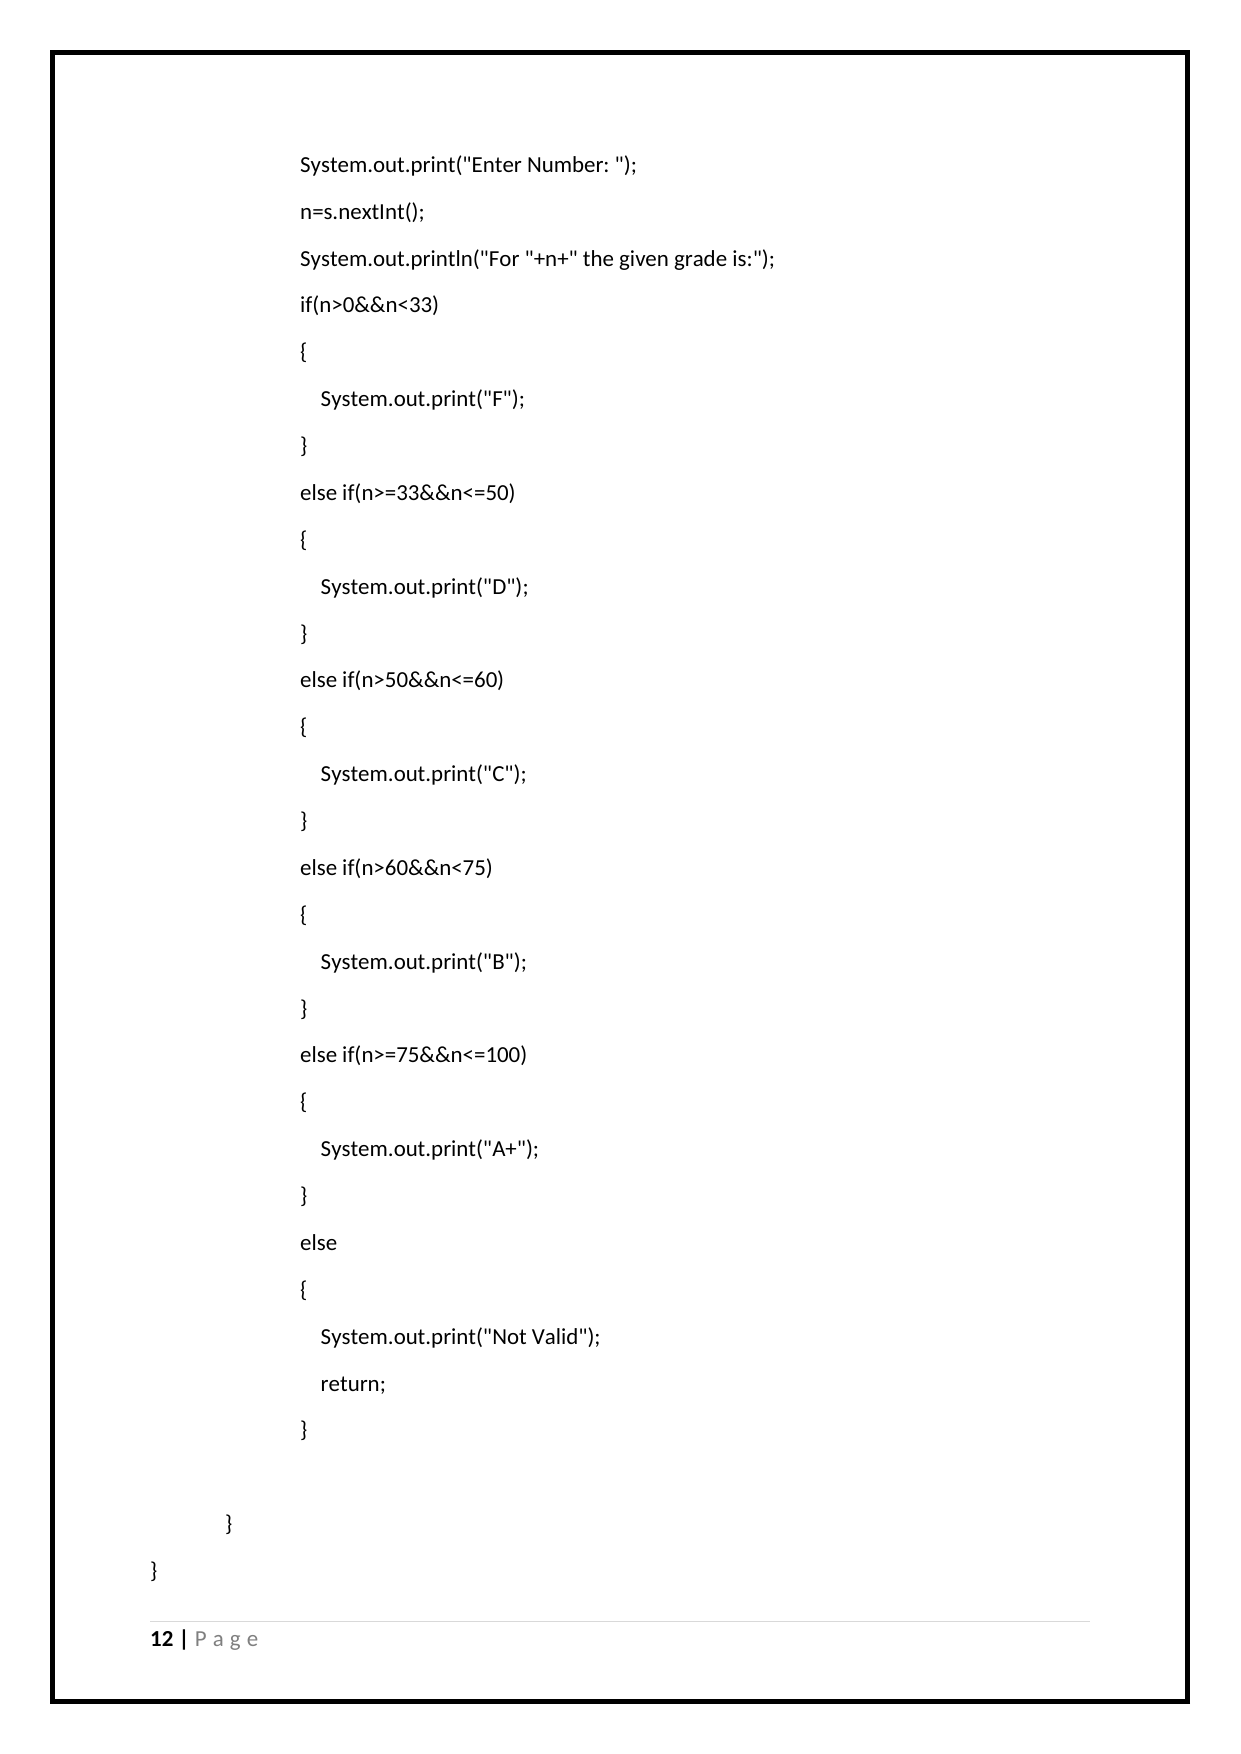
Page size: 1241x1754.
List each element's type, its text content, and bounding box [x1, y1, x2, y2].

text } [150, 806, 1090, 834]
text { [150, 900, 1090, 928]
text System.out.print("C"); [150, 759, 1090, 787]
text n=s.nextInt(); [150, 197, 1090, 225]
text { [150, 712, 1090, 741]
text System.out.print("Not Valid"); [150, 1322, 1090, 1350]
text } [150, 994, 1090, 1022]
text { [150, 1087, 1090, 1116]
text if(n>0&&n<33) [150, 291, 1090, 319]
text else [150, 1228, 1090, 1256]
text else if(n>50&&n<=60) [150, 666, 1090, 694]
text return; [150, 1369, 1090, 1397]
text else if(n>60&&n<75) [150, 853, 1090, 881]
text System.out.print("D"); [150, 572, 1090, 600]
text else if(n>=75&&n<=100) [150, 1041, 1090, 1069]
text } [150, 1556, 1090, 1584]
text } [150, 1509, 1090, 1537]
text } [150, 1416, 1090, 1444]
text System.out.print("Enter Number: "); [150, 150, 1090, 178]
text } [150, 619, 1090, 647]
text System.out.print("F"); [150, 384, 1090, 412]
text System.out.println("For "+n+" the given grade is:"); [150, 244, 1090, 272]
text { [150, 525, 1090, 553]
text } [150, 431, 1090, 459]
text System.out.print("B"); [150, 947, 1090, 975]
text { [150, 1275, 1090, 1303]
text else if(n>=33&&n<=50) [150, 478, 1090, 506]
text { [150, 337, 1090, 366]
text } [150, 1181, 1090, 1209]
text System.out.print("A+"); [150, 1134, 1090, 1162]
